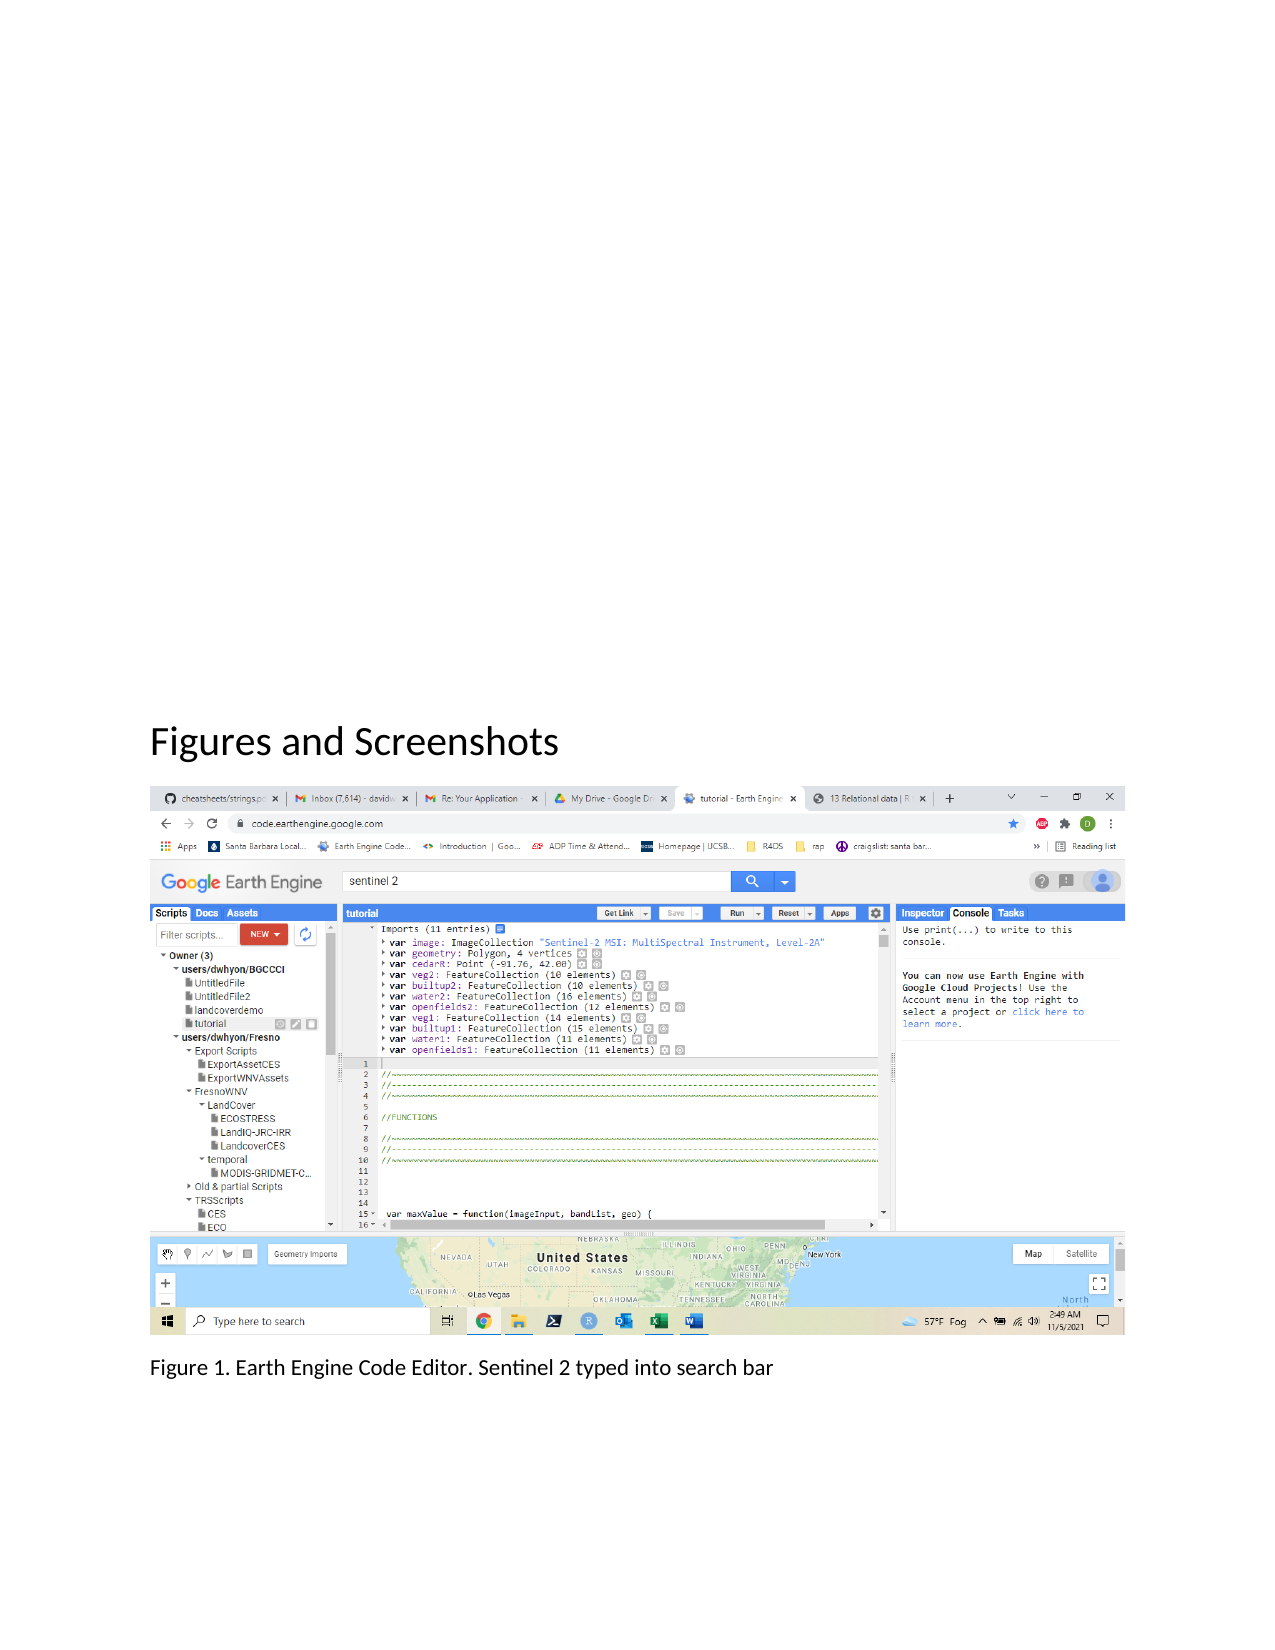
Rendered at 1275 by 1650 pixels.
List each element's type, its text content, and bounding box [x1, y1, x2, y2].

text Figure 1. Earth Engine Code Editor. Sentinel 2 typed into search bar [150, 1353, 1125, 1382]
picture [150, 786, 1125, 1335]
text Figures and Screenshots [150, 715, 1125, 766]
